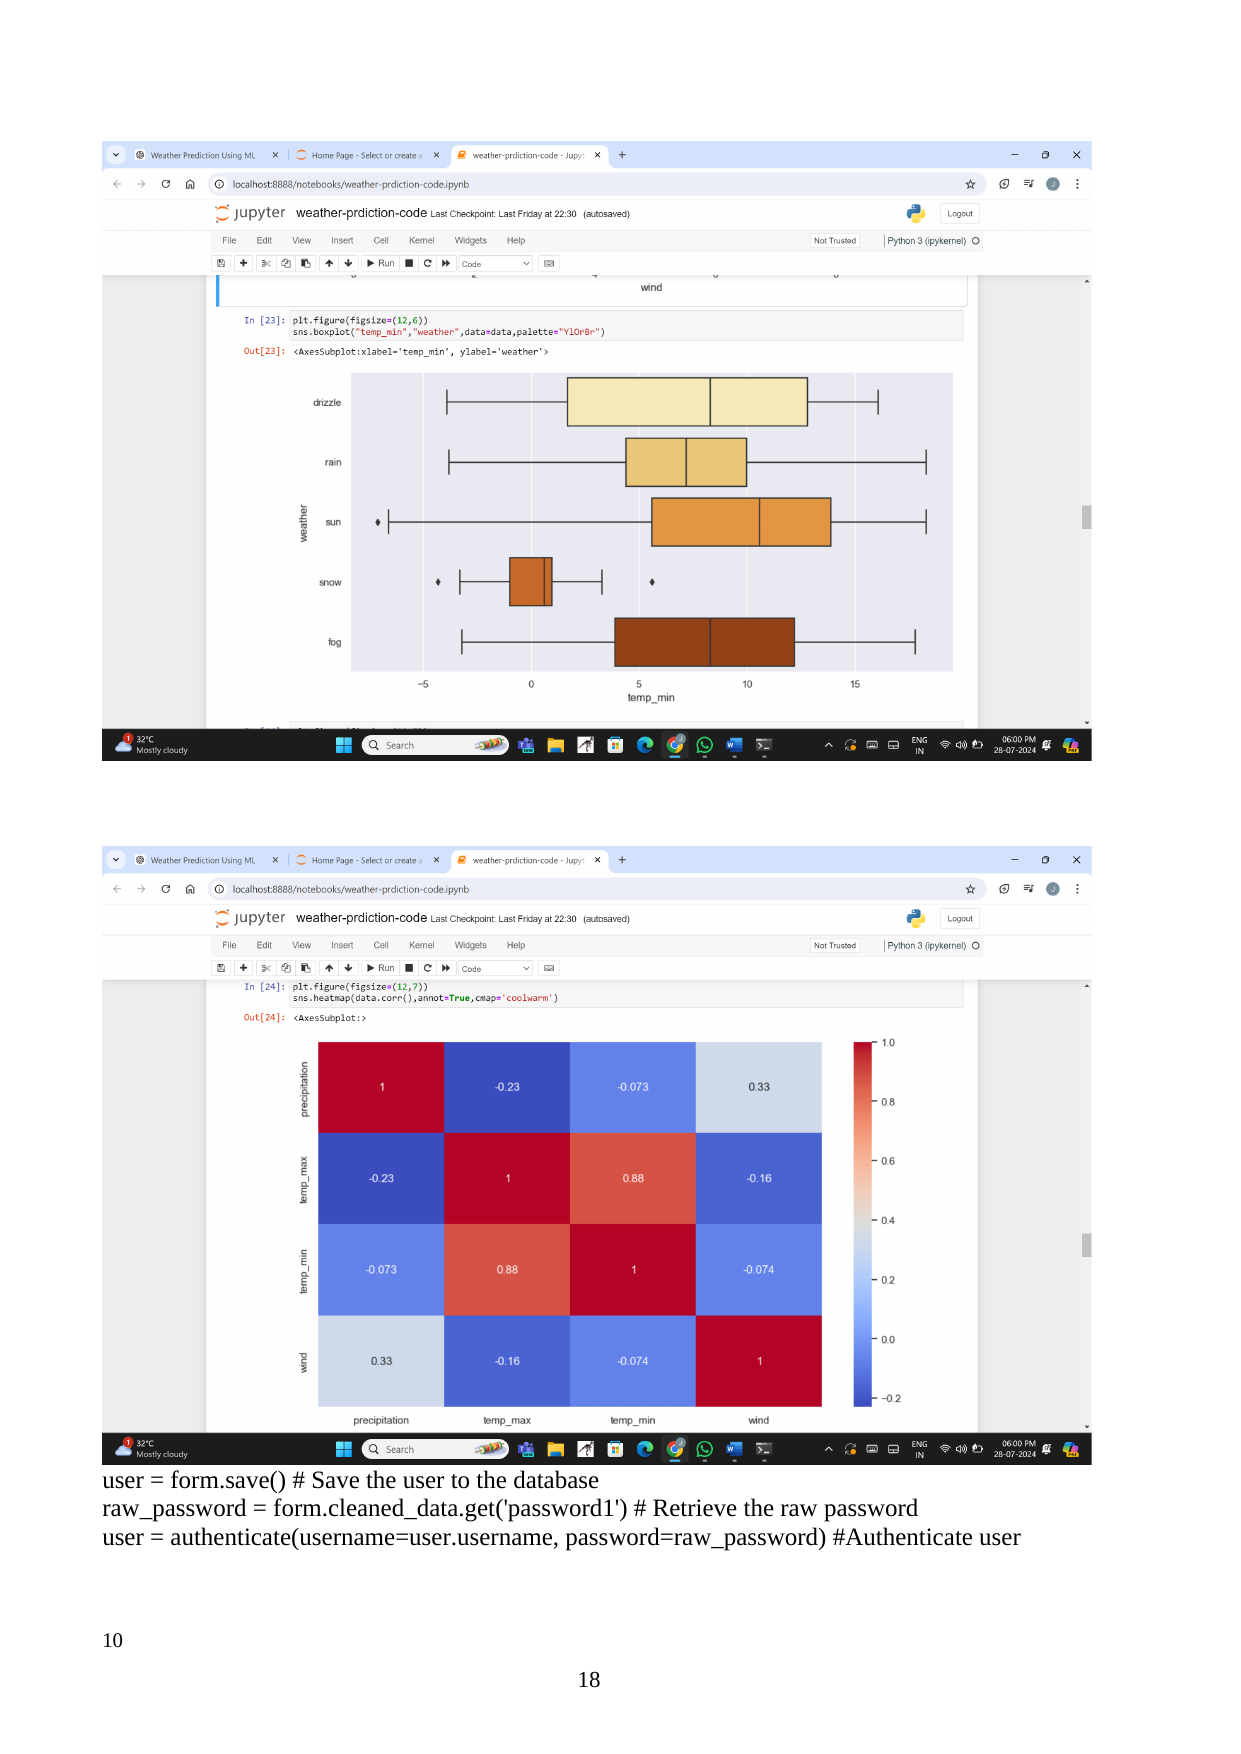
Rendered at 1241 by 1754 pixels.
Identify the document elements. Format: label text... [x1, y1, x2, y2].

text user = form.save() # Save the user to the database [102, 1465, 1198, 1493]
text raw_password = form.cleaned_data.get('password1') # Retrieve the raw password [102, 1493, 1198, 1522]
picture [102, 846, 1092, 1465]
picture [102, 141, 1092, 761]
text user = authenticate(username=user.username, password=raw_password) #Authenticate user [102, 1522, 1198, 1551]
